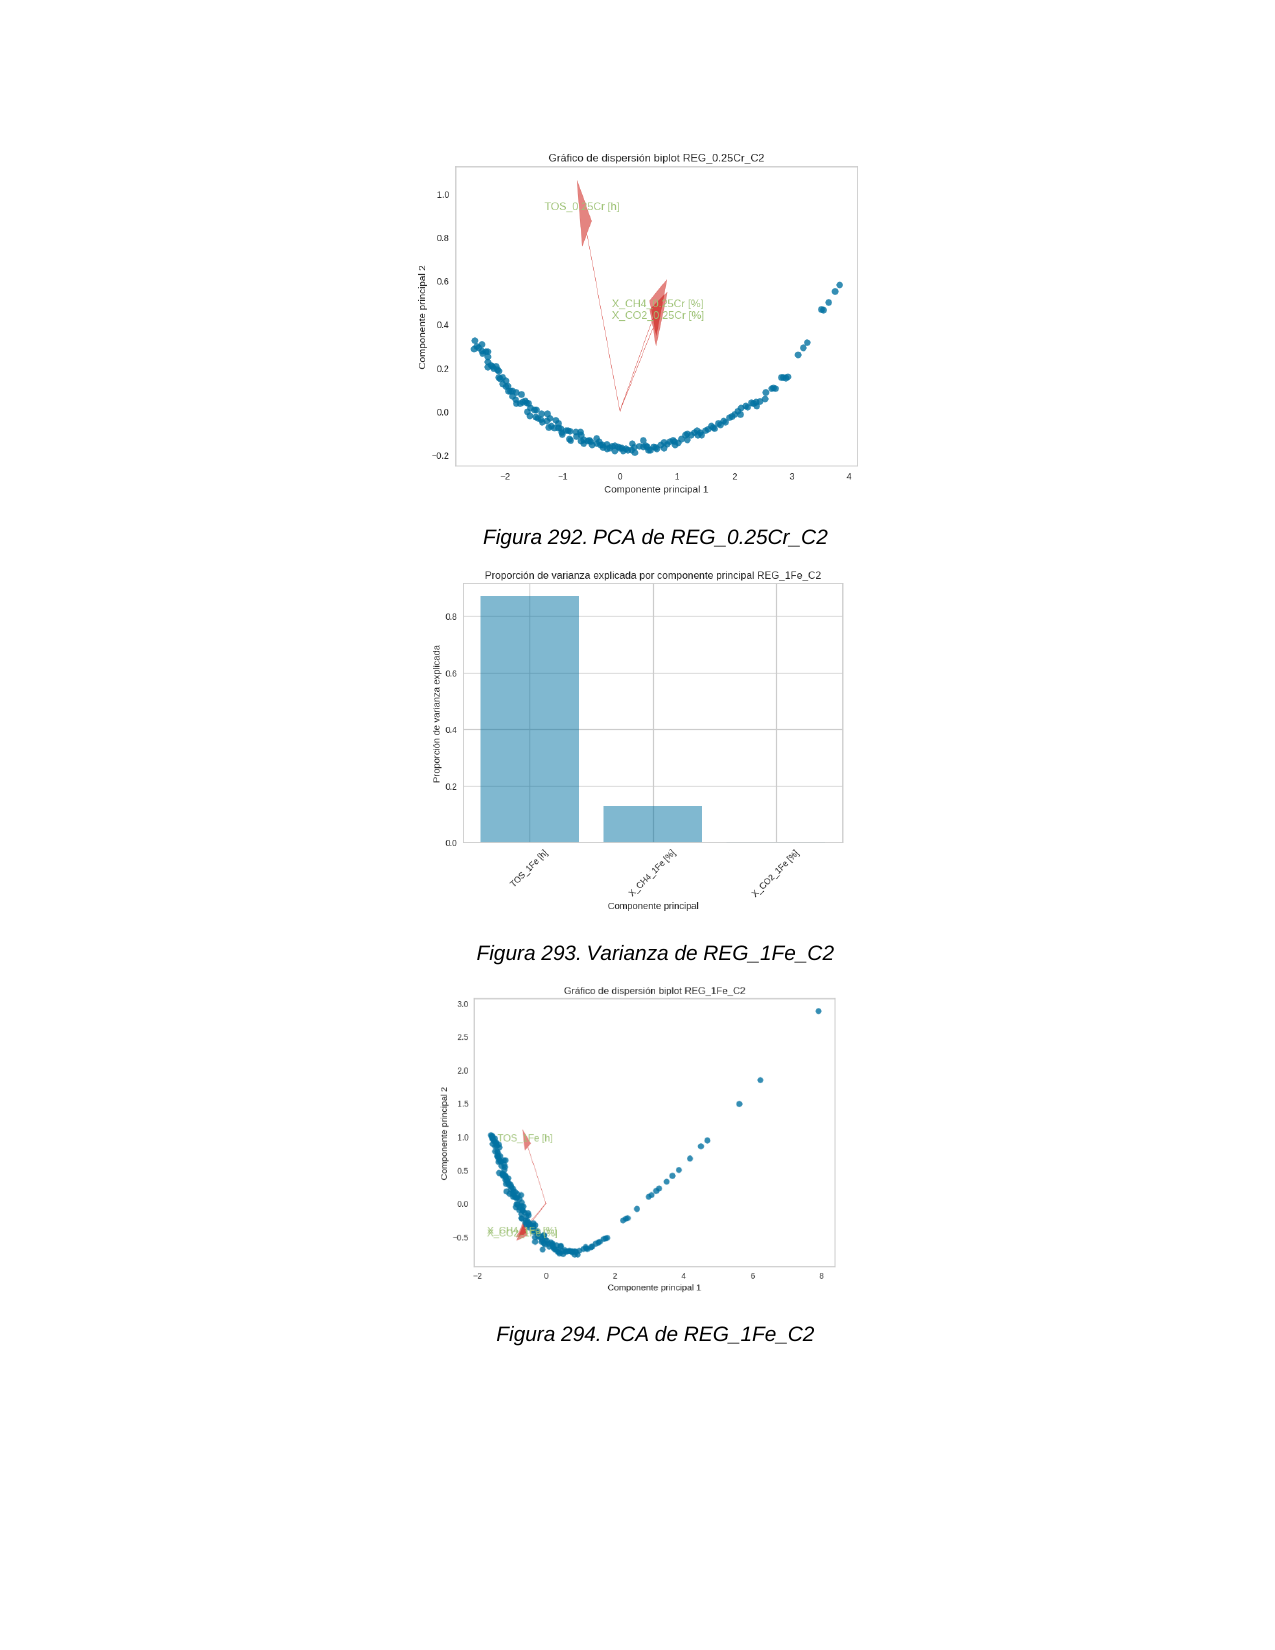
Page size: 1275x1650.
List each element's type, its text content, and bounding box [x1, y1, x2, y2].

picture [412, 147, 863, 500]
text Varianza de REG_1Fe_C2 [215, 941, 1098, 964]
text PCA de REG_0.25Cr_C2 [215, 525, 1098, 549]
picture [427, 565, 848, 916]
picture [436, 981, 839, 1297]
text PCA de REG_1Fe_C2 [215, 1322, 1098, 1346]
